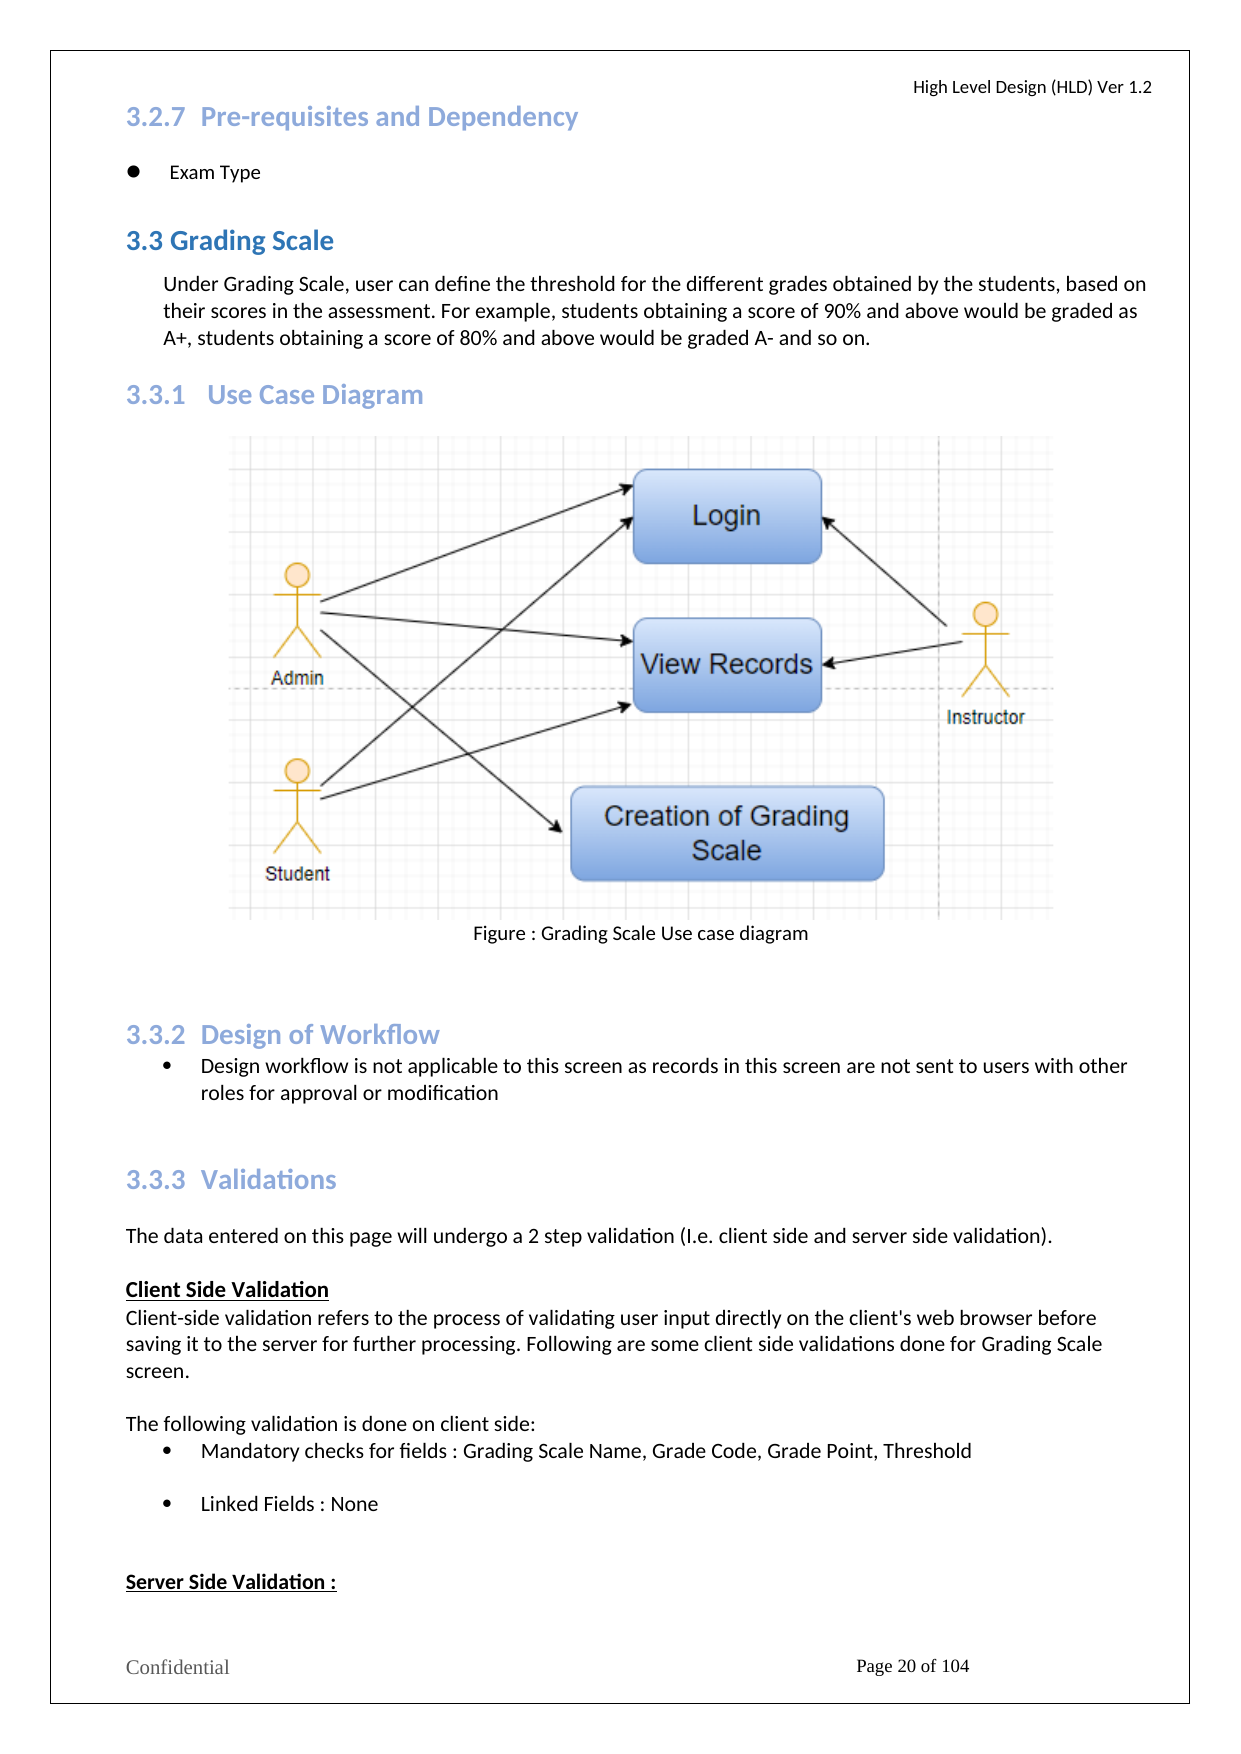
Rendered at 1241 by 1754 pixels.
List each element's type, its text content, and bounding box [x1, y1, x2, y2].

text Server Side Validation : [126, 1568, 1156, 1594]
list Exam Type [126, 159, 1156, 184]
list Client-side validation refers to the process of validating user input directly on the client's web browser before saving it to the server for further processing. Following are some client side validations done for Grading Scale screen. [126, 1304, 1156, 1384]
picture [228, 436, 1054, 920]
list Under Grading Scale, user can define the threshold for the different grades obtained by the students, based on their scores in the assessment. For example, students obtaining a score of 90% and above would be graded as A+, students obtaining a score of 80% and above would be graded A- and so on. [163, 270, 1156, 350]
list The data entered on this page will undergo a 2 step validation (I.e. client side and server side validation). [126, 1222, 1156, 1249]
subtitle Use Case Diagram [126, 376, 1156, 411]
list Client Side Validation [126, 1276, 1156, 1304]
subtitle Grading Scale [126, 222, 1156, 258]
list The following validation is done on client side: [126, 1410, 1156, 1437]
list Figure : Grading Scale Use case diagram [126, 920, 1156, 945]
subtitle Validations [126, 1161, 1156, 1197]
subtitle Design of Workflow [126, 1016, 1156, 1052]
list Design workflow is not applicable to this screen as records in this screen are not sent to users with other roles for approval or modification [163, 1052, 1156, 1105]
list Mandatory checks for fields : Grading Scale Name, Grade Code, Grade Point, Threshold [163, 1437, 1156, 1464]
subtitle Pre-requisites and Dependency [126, 98, 1156, 133]
list Linked Fields : None [163, 1490, 1156, 1517]
